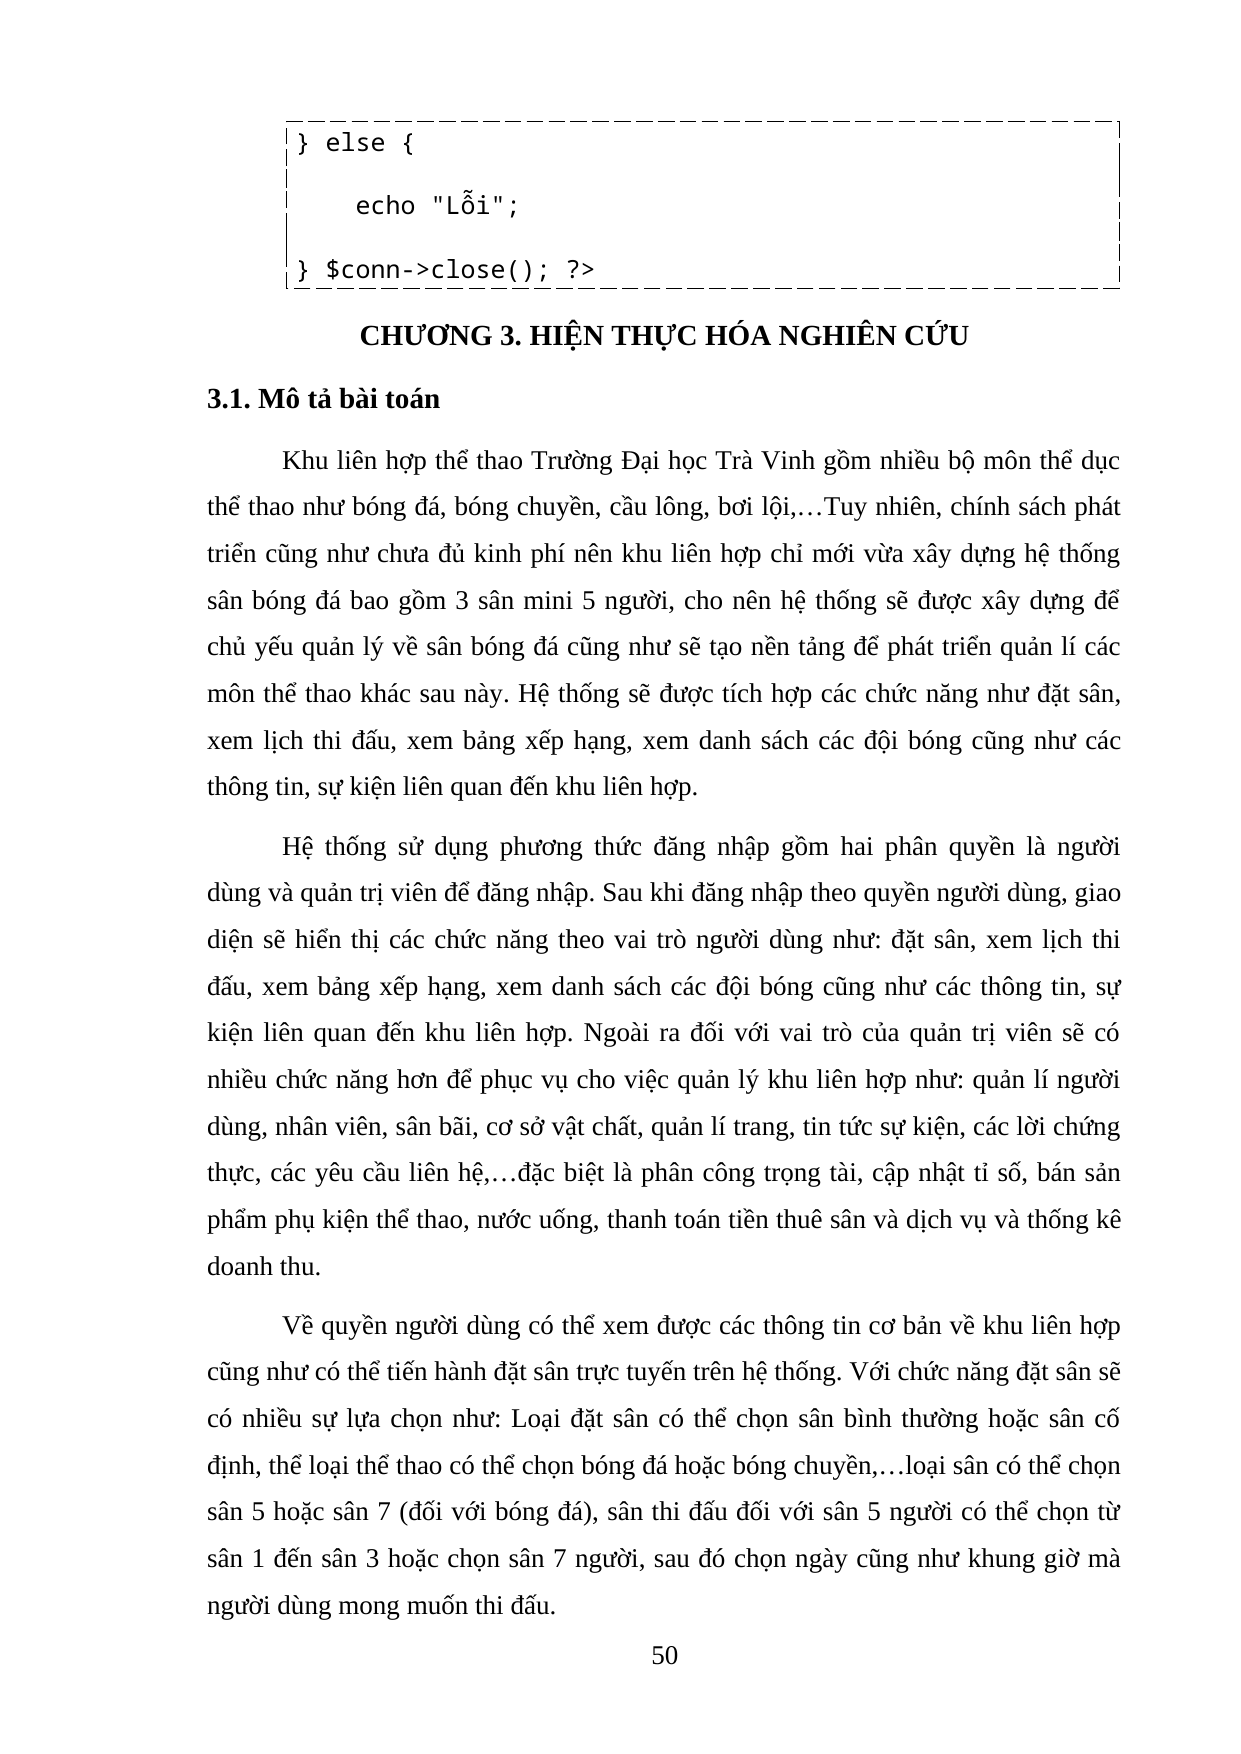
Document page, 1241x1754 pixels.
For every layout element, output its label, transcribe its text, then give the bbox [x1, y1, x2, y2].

text echo "Lỗi"; [286, 185, 1120, 222]
subtitle Mô tả bài toán [207, 381, 1122, 414]
text Hệ thống sử dụng phương thức đăng nhập gồm hai phân quyền là người dùng và quản trị viên để đăng nhập. Sau khi đăng nhập theo quyền người dùng, giao diện sẽ hiển thị các chức năng theo vai trò người dùng như: đặt sân, xem lịch thi đấu, xem bảng xếp hạng, xem danh sách các đội bóng cũng như các thông tin, sự kiện liên quan đến khu liên hợp. Ngoài ra đối với vai trò của quản trị viên sẽ có nhiều chức năng hơn để phục vụ cho việc quản lý khu liên hợp như: quản lí người dùng, nhân viên, sân bãi, cơ sở vật chất, quản lí trang, tin tức sự kiện, các lời chứng thực, các yêu cầu liên hệ,…đặc biệt là phân công trọng tài, cập nhật tỉ số, bán sản phẩm phụ kiện thể thao, nước uống, thanh toán tiền thuê sân và dịch vụ và thống kê doanh thu. [207, 829, 1122, 1281]
text Khu liên hợp thể thao Trường Đại học Trà Vinh gồm nhiều bộ môn thể dục thể thao như bóng đá, bóng chuyền, cầu lông, bơi lội,…Tuy nhiên, chính sách phát triển cũng như chưa đủ kinh phí nên khu liên hợp chỉ mới vừa xây dựng hệ thống sân bóng đá bao gồm 3 sân mini 5 người, cho nên hệ thống sẽ được xây dựng để chủ yếu quản lý về sân bóng đá cũng như sẽ tạo nền tảng để phát triển quản lí các môn thể thao khác sau này. Hệ thống sẽ được tích hợp các chức năng như đặt sân, xem lịch thi đấu, xem bảng xếp hạng, xem danh sách các đội bóng cũng như các thông tin, sự kiện liên quan đến khu liên hợp. [207, 444, 1122, 802]
text } else { [286, 121, 1120, 158]
subtitle HIỆN THỰC HÓA NGHIÊN CỨU [207, 318, 1122, 352]
text } $conn->close(); ?> [286, 248, 1120, 289]
text Về quyền người dùng có thể xem được các thông tin cơ bản về khu liên hợp cũng như có thể tiến hành đặt sân trực tuyến trên hệ thống. Với chức năng đặt sân sẽ có nhiều sự lựa chọn như: Loại đặt sân có thể chọn sân bình thường hoặc sân cố định, thể loại thể thao có thể chọn bóng đá hoặc bóng chuyền,…loại sân có thể chọn sân 5 hoặc sân 7 (đối với bóng đá), sân thi đấu đối với sân 5 người có thể chọn từ sân 1 đến sân 3 hoặc chọn sân 7 người, sau đó chọn ngày cũng như khung giờ mà người dùng mong muốn thi đấu. [207, 1309, 1122, 1620]
